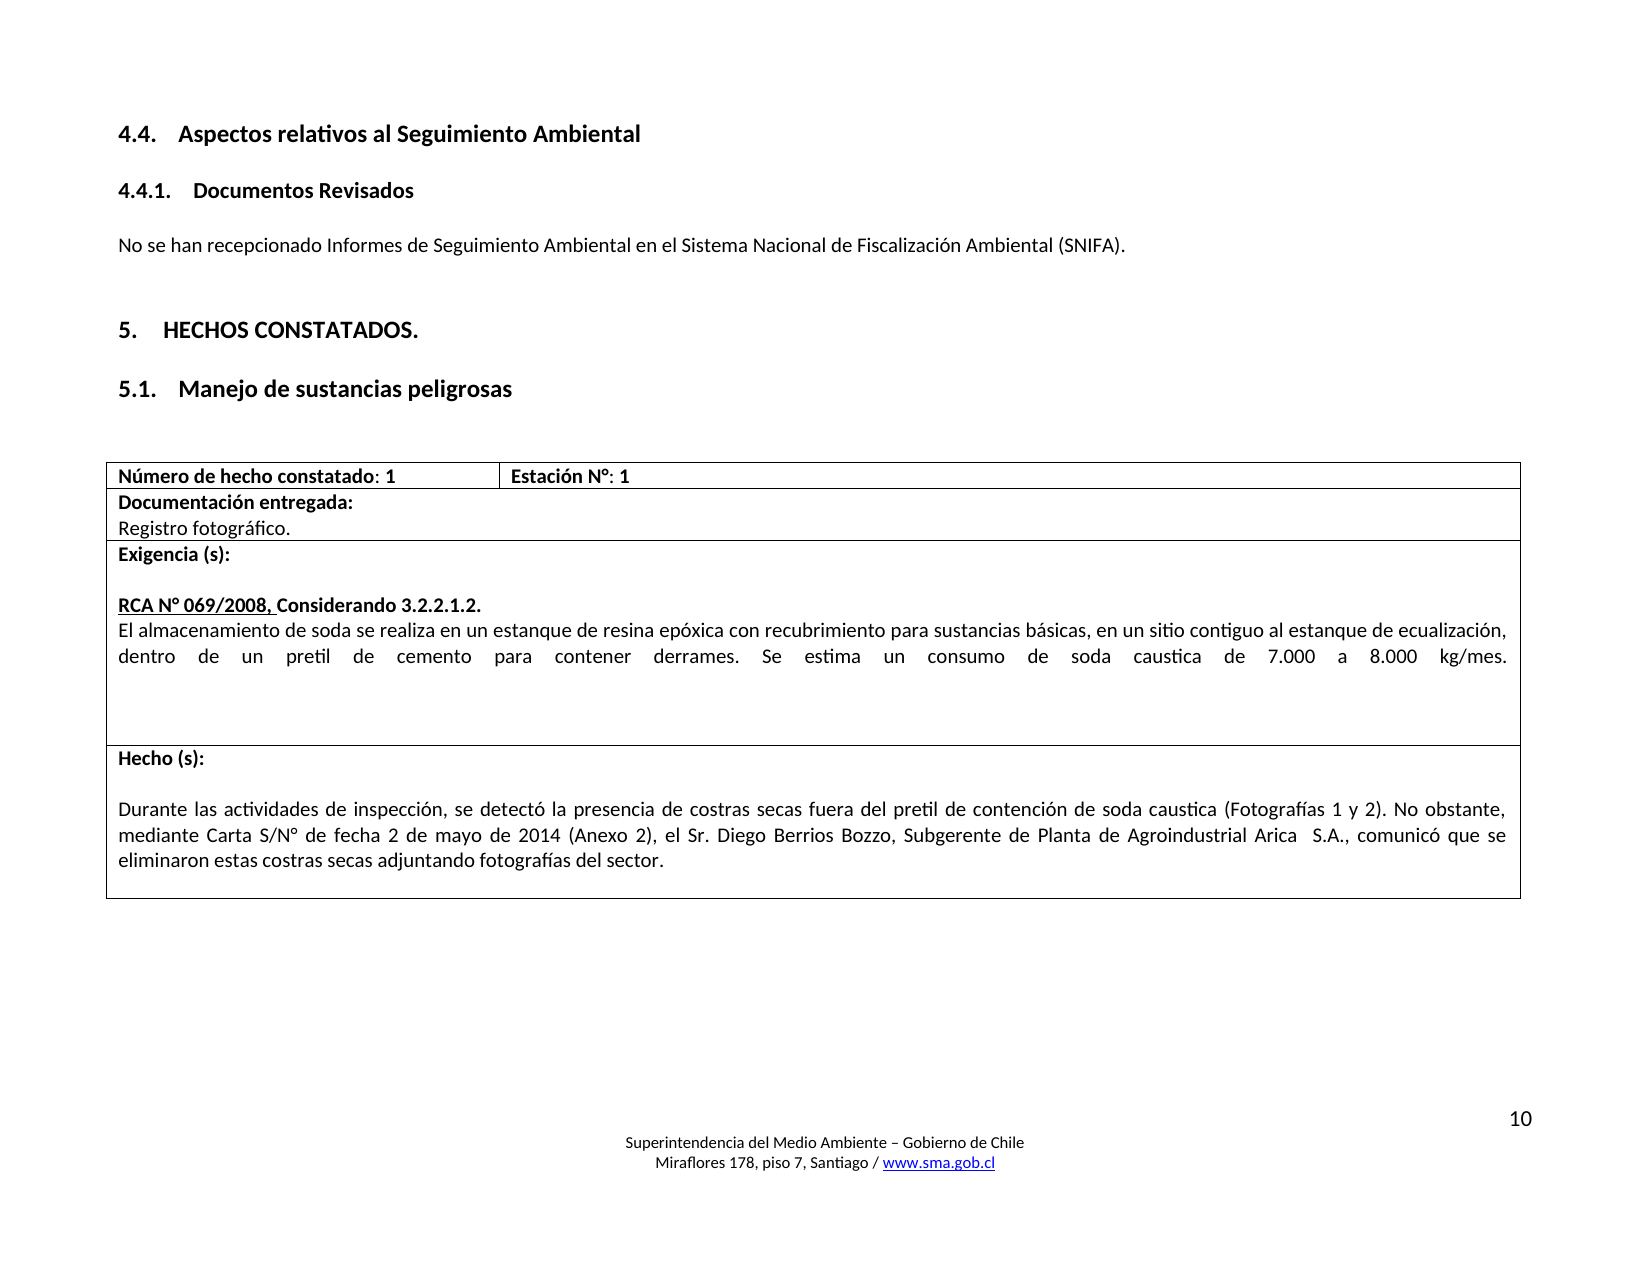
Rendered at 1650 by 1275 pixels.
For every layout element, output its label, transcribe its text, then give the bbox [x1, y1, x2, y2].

text No se han recepcionado Informes de Seguimiento Ambiental en el Sistema Nacional de Fiscalización Ambiental (SNIFA). [118, 233, 1532, 258]
subtitle Aspectos relativos al Seguimiento Ambiental [118, 118, 1532, 149]
subtitle HECHOS CONSTATADOS. [118, 314, 1532, 345]
table_header Estación N°: 1 [500, 463, 1520, 488]
subtitle Documentos Revisados [118, 177, 1532, 205]
table_cell Documentación entregada: Registro fotográfico. [107, 489, 1520, 540]
table_cell Hecho (s): Durante las actividades de inspección, se detectó la presencia de costras secas fuera del pretil de contención de soda caustica (Fotografías 1 y 2). No obstante, mediante Carta S/N° de fecha 2 de mayo de 2014 (Anexo 2), el Sr. Diego Berrios Bozzo, Subgerente de Planta de Agroindustrial Arica S.A., comunicó que se eliminaron estas costras secas adjuntando fotografías del sector. [107, 746, 1520, 898]
table_header Número de hecho constatado: 1 [107, 463, 499, 488]
table_cell Exigencia (s): RCA N° 069/2008, Considerando 3.2.2.1.2. El almacenamiento de soda se realiza en un estanque de resina epóxica con recubrimiento para sustancias básicas, en un sitio contiguo al estanque de ecualización, dentro de un pretil de cemento para contener derrames. Se estima un consumo de soda caustica de 7.000 a 8.000 kg/mes. [107, 541, 1520, 744]
subtitle Manejo de sustancias peligrosas [118, 373, 1532, 403]
